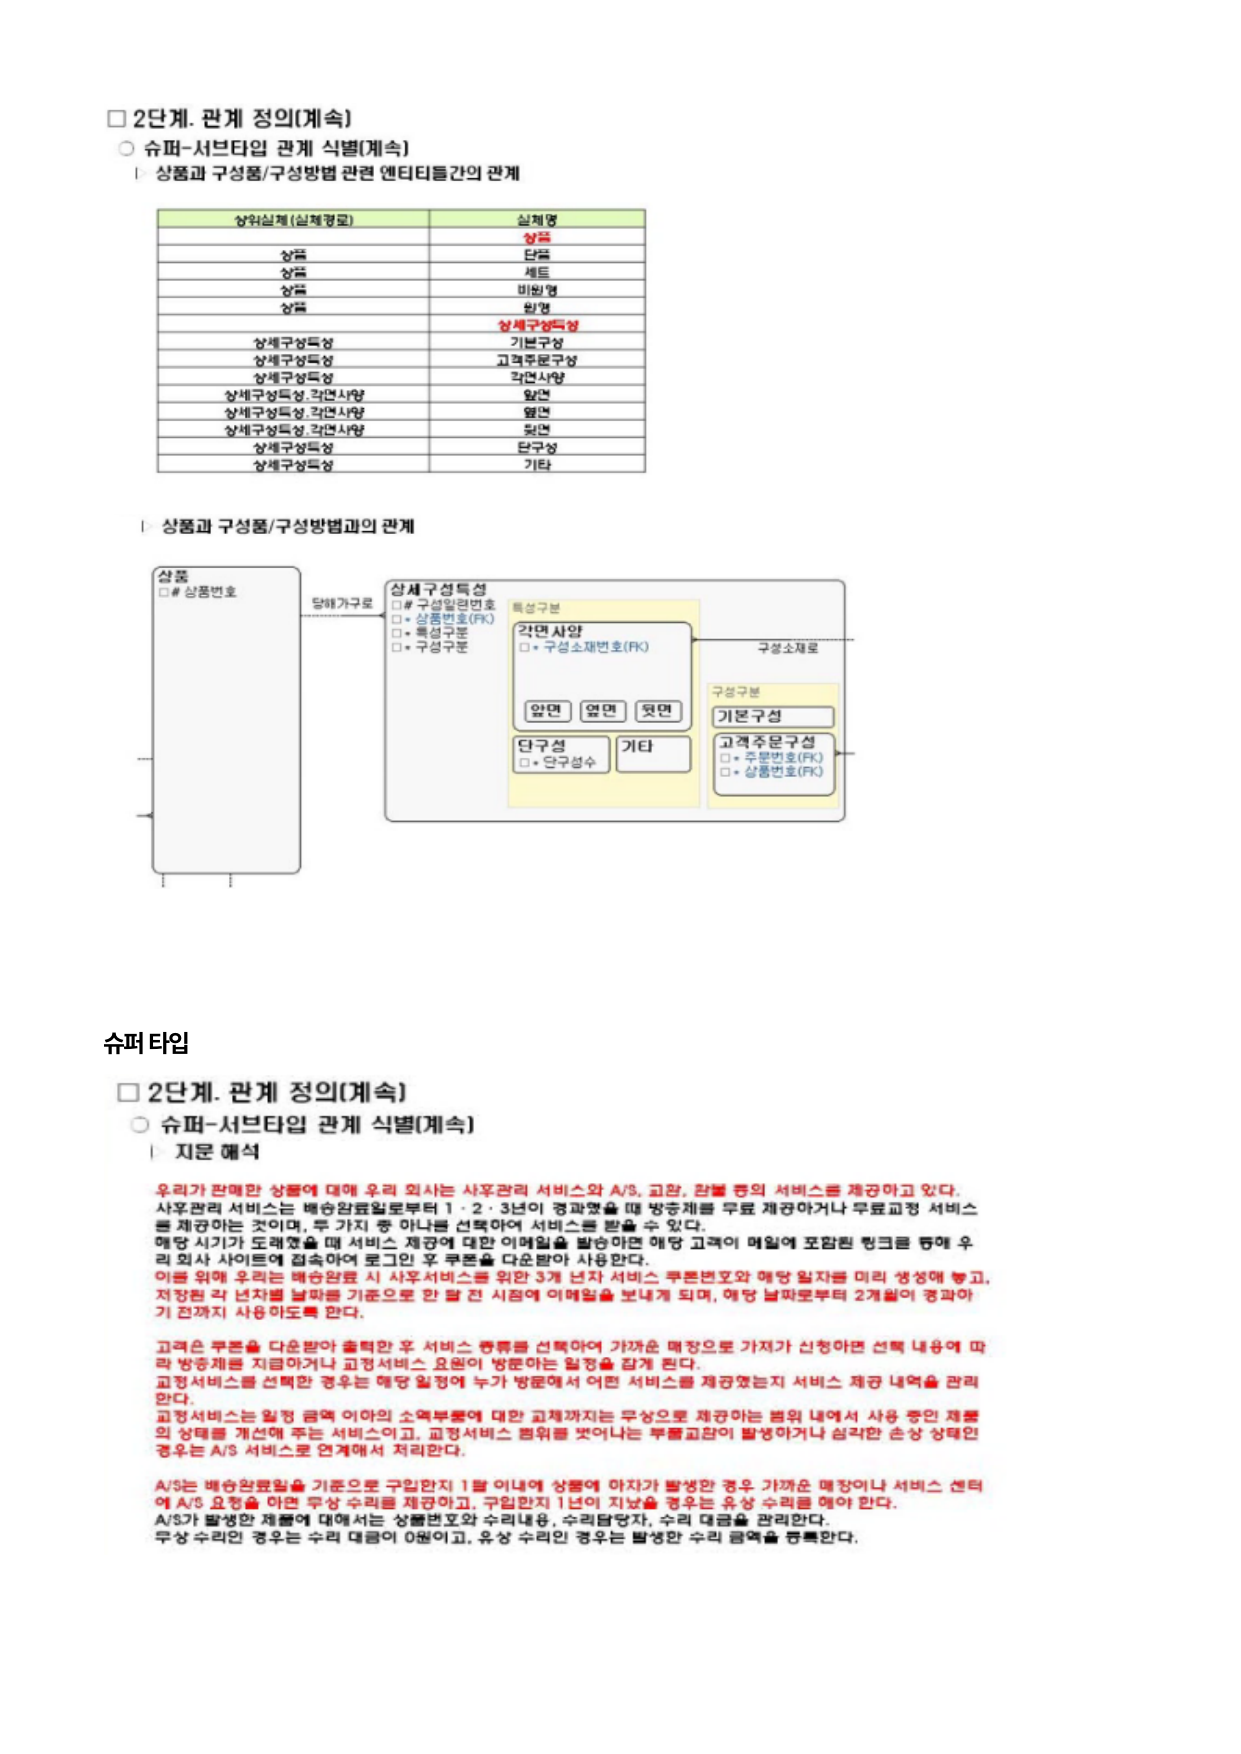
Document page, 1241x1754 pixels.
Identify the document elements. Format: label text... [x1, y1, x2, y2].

picture [103, 1074, 1021, 1555]
picture [103, 103, 680, 489]
text 슈퍼 타입 [103, 1024, 1137, 1059]
picture [103, 514, 899, 889]
